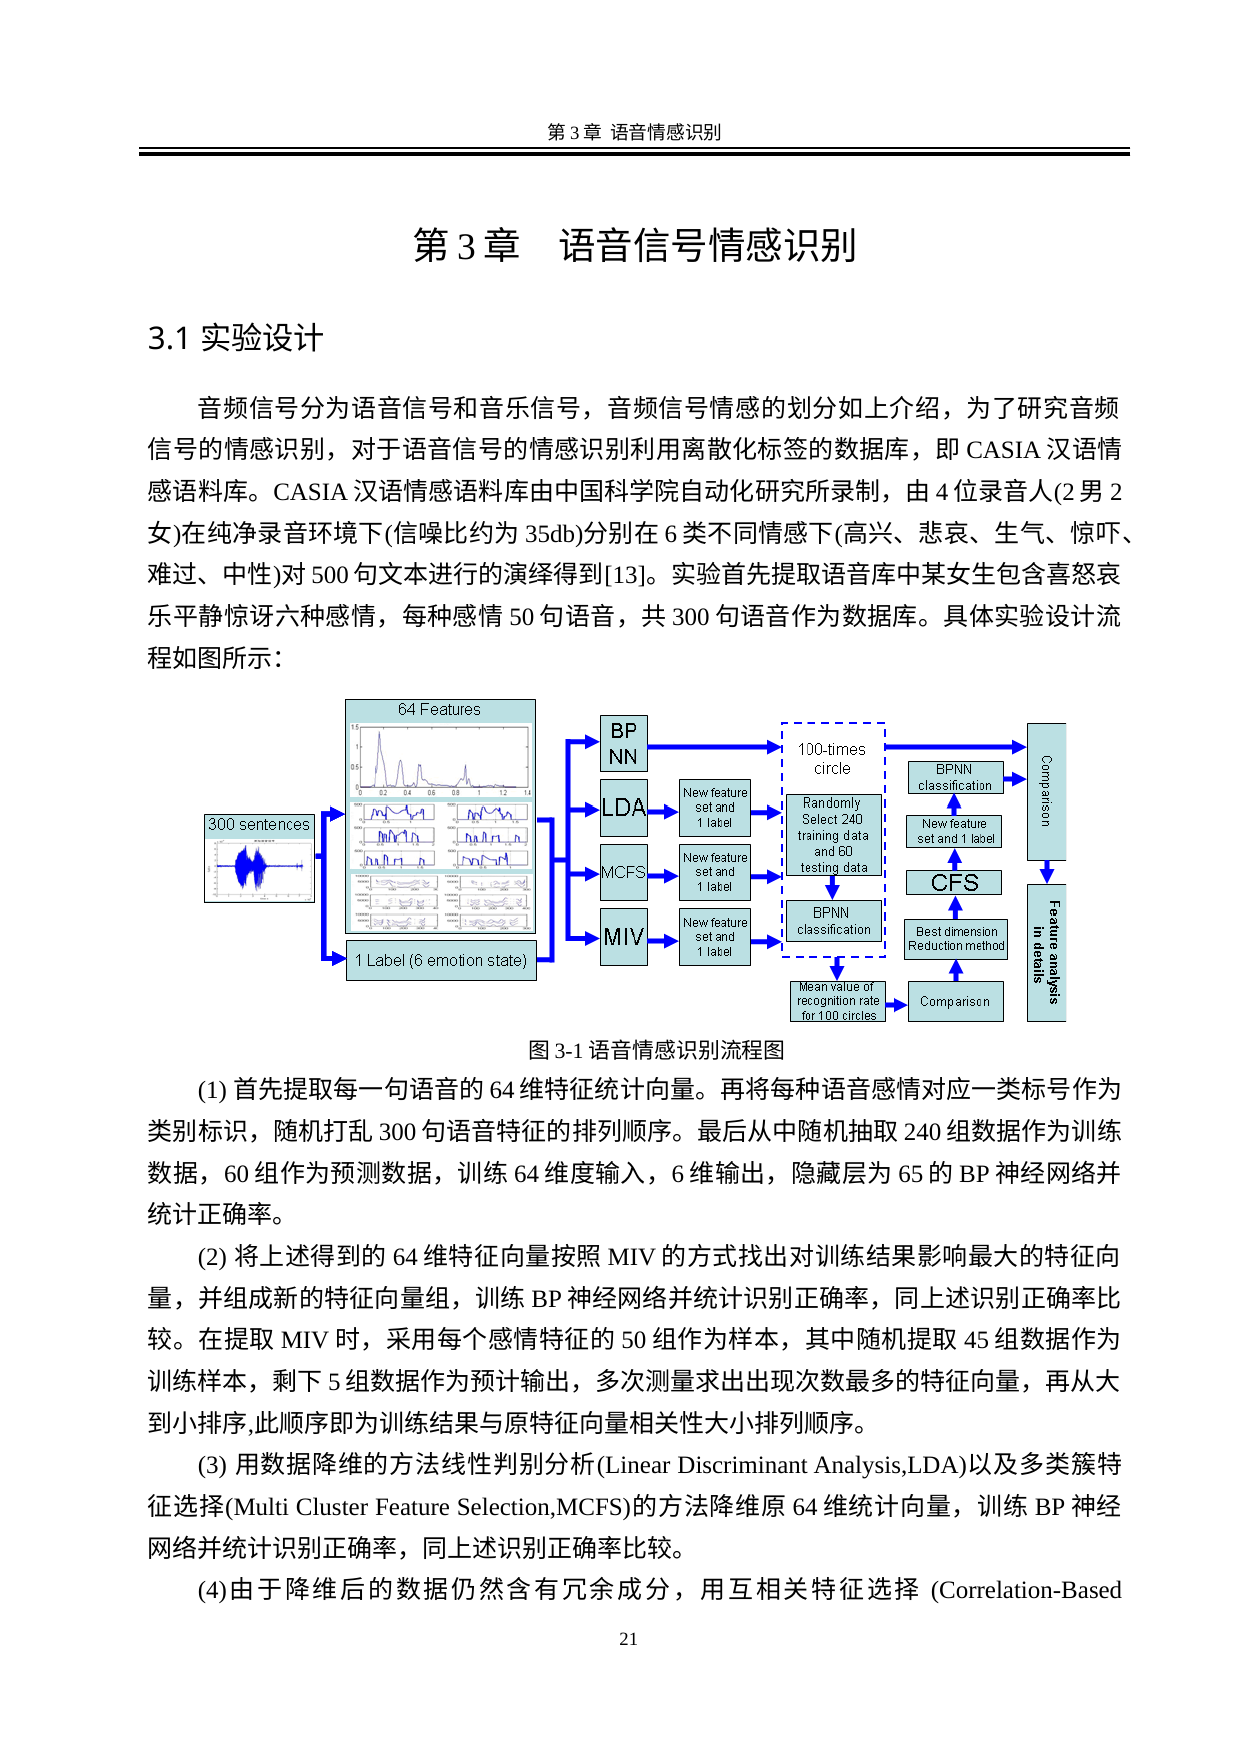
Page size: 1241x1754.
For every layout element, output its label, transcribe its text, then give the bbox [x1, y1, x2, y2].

text (1) 首先提取每一句语音的64维特征统计向量。再将每种语音感情对应一类标号作为类别标识，随机打乱300句语音特征的排列顺序。最后从中随机抽取240组数据作为训练数据，60组作为预测数据，训练64维度输入，6维输出，隐藏层为65的BP神经网络并统计正确率。 [148, 1065, 1122, 1232]
text (2) 将上述得到的64维特征向量按照MIV的方式找出对训练结果影响最大的特征向量，并组成新的特征向量组，训练BP神经网络并统计识别正确率，同上述识别正确率比较。在提取MIV时，采用每个感情特征的50组作为样本，其中随机提取45组数据作为训练样本，剩下5组数据作为预计输出，多次测量求出出现次数最多的特征向量，再从大到小排序,此顺序即为训练结果与原特征向量相关性大小排列顺序。 [148, 1232, 1122, 1440]
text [148, 1565, 1122, 1607]
subtitle 3.1 实验设计 [148, 313, 1122, 359]
text 音频信号分为语音信号和音乐信号，音频信号情感的划分如上介绍，为了研究音频信号的情感识别，对于语音信号的情感识别利用离散化标签的数据库，即CASIA汉语情感语料库。CASIA汉语情感语料库由中国科学院自动化研究所录制，由4位录音人(2男2女)在纯净录音环境下(信噪比约为35db)分别在6类不同情感下(高兴、悲哀、生气、惊吓、难过、中性)对500句文本进行的演绎得到[13]。实验首先提取语音库中某女生包含喜怒哀乐平静惊讶六种感情，每种感情50句语音，共300句语音作为数据库。具体实验设计流程如图所示： [148, 384, 1122, 675]
text (3) 用数据降维的方法线性判别分析(Linear Discriminant Analysis,LDA)以及多类簇特征选择(Multi Cluster Feature Selection,MCFS)的方法降维原64维统计向量，训练BP神经网络并统计识别正确率，同上述识别正确率比较。 [148, 1440, 1122, 1565]
picture [203, 699, 1067, 1024]
subtitle 第3章 语音信号情感识别 [148, 211, 1122, 276]
